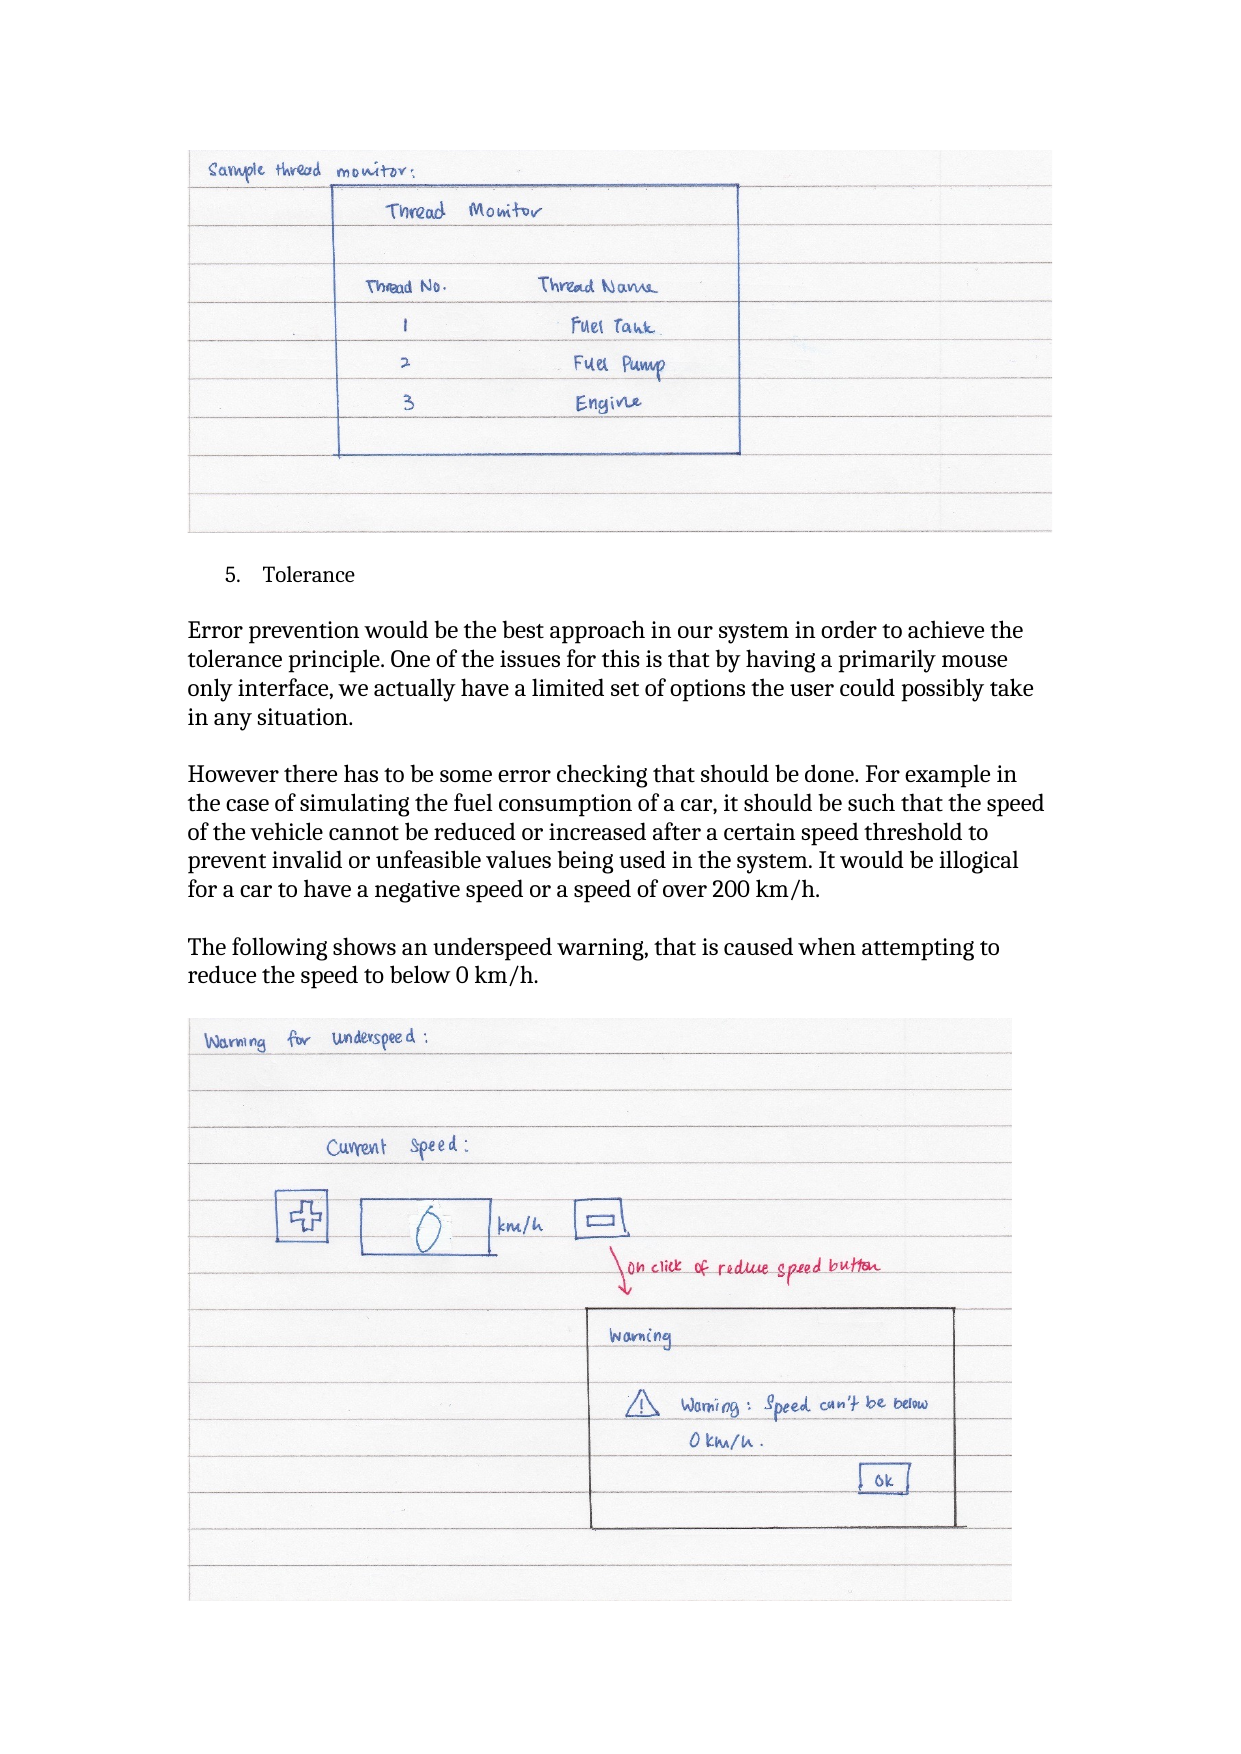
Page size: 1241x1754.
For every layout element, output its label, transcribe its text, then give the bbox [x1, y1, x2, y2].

picture [187, 150, 1053, 533]
picture [187, 1018, 1012, 1601]
text However there has to be some error checking that should be done. For example in the case of simulating the fuel consumption of a car, it should be such that the speed of the vehicle cannot be reduced or increased after a certain speed threshold to prevent invalid or unfeasible values being used in the system. It would be illogical for a car to have a negative speed or a speed of over 200 km/h. [187, 731, 1053, 904]
list Tolerance [225, 561, 1053, 588]
text Error prevention would be the best approach in our system in order to achieve the tolerance principle. One of the issues for this is that by having a primarily mouse only interface, we actually have a limited set of options the user could possibly take in any situation. [187, 616, 1053, 731]
text The following shows an underspeed warning, that is caused when attempting to reduce the speed to below 0 km/h. [187, 933, 1053, 990]
